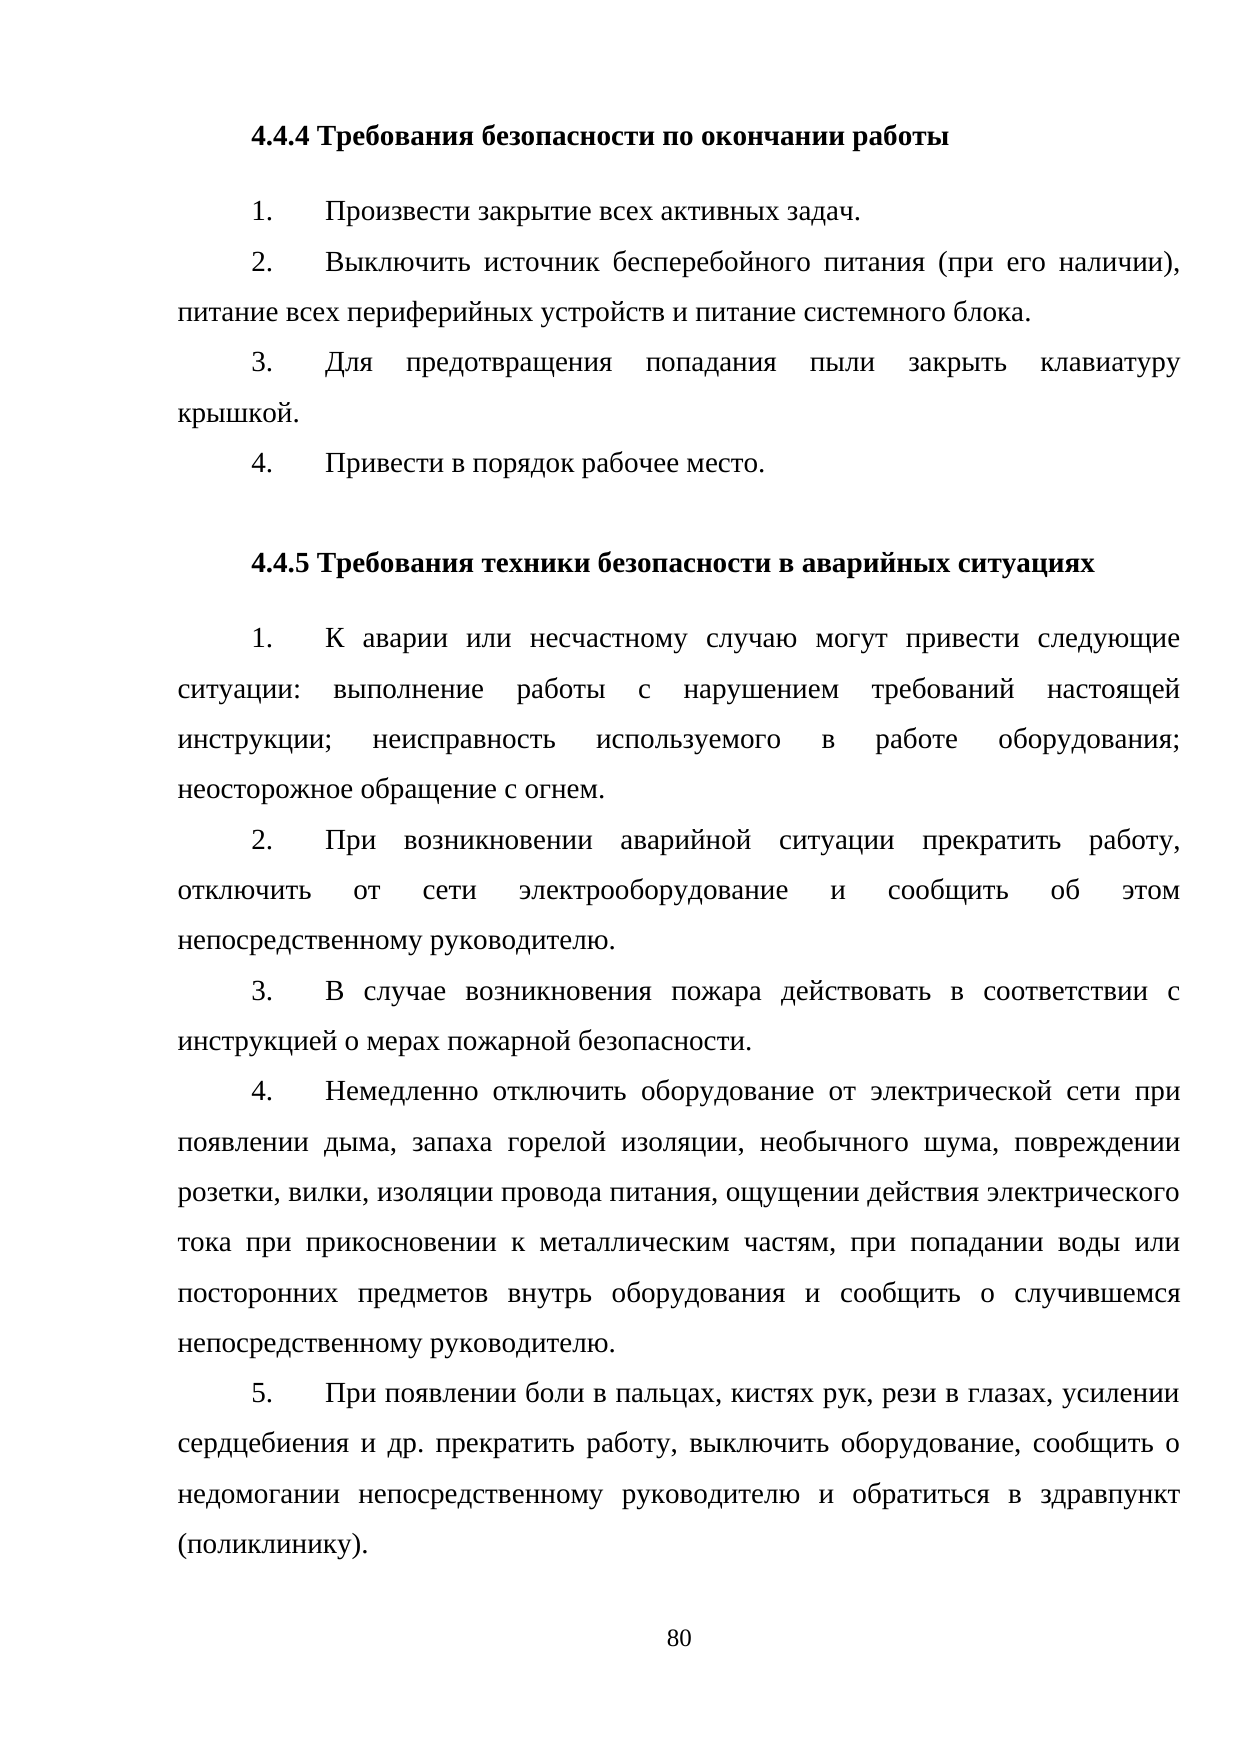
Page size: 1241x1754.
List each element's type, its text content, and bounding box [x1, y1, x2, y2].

list Произвести закрытие всех активных задач. [177, 193, 1181, 227]
list Выключить источник бесперебойного питания (при его наличии), питание всех периферийных устройств и питание системного блока. [177, 244, 1181, 328]
list К аварии или несчастному случаю могут привести следующие ситуации: выполнение работы с нарушением требований настоящей инструкции; неисправность используемого в работе оборудования; неосторожное обращение с огнем. [177, 621, 1181, 805]
list При появлении боли в пальцах, кистях рук, рези в глазах, усилении сердцебиения и др. прекратить работу, выключить оборудование, сообщить о недомогании непосредственному руководителю и обратиться в здравпункт (поликлинику). [177, 1375, 1181, 1560]
text 4.4.5 Требования техники безопасности в аварийных ситуациях [177, 545, 1181, 579]
list Немедленно отключить оборудование от электрической сети при появлении дыма, запаха горелой изоляции, необычного шума, повреждении розетки, вилки, изоляции провода питания, ощущении действия электрического тока при прикосновении к металлическим частям, при попадании воды или посторонних предметов внутрь оборудования и сообщить о случившемся непосредственному руководителю. [177, 1073, 1181, 1358]
subtitle 4.4.4 Требования безопасности по окончании работы [177, 118, 1181, 152]
list Для предотвращения попадания пыли закрыть клавиатуру крышкой. [177, 344, 1181, 428]
list При возникновении аварийной ситуации прекратить работу, отключить от сети электрооборудование и сообщить об этом непосредственному руководителю. [177, 822, 1181, 956]
list Привести в порядок рабочее место. [177, 445, 1181, 478]
list В случае возникновения пожара действовать в соответствии с инструкцией о мерах пожарной безопасности. [177, 973, 1181, 1057]
